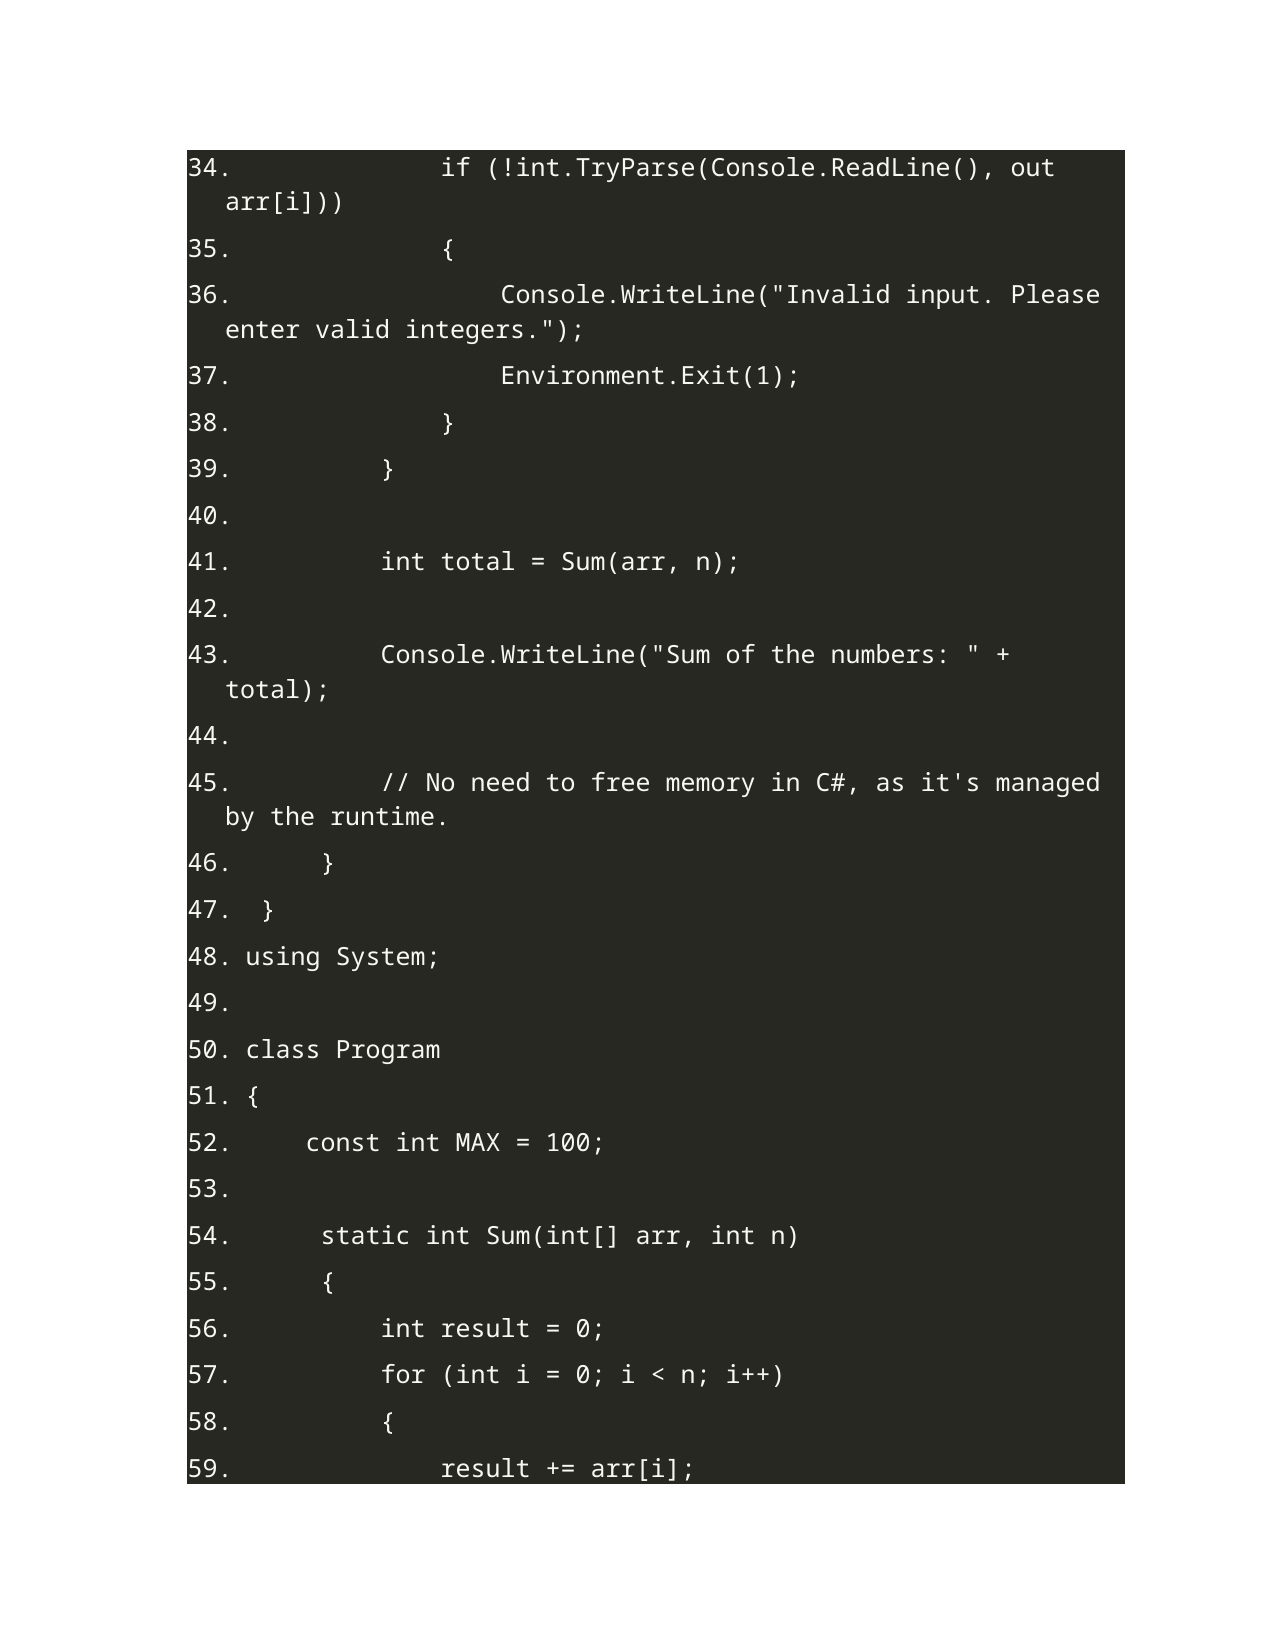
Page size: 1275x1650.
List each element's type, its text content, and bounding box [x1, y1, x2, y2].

list int result = 0; [187, 1311, 1125, 1345]
list } [187, 845, 1125, 879]
list Environment.Exit(1); [187, 358, 1125, 392]
list for (int i = 0; i < n; i++) [187, 1357, 1125, 1391]
list } [187, 451, 1125, 485]
list { [187, 1264, 1125, 1298]
list Console.WriteLine("Invalid input. Please enter valid integers."); [187, 277, 1125, 345]
list { [187, 231, 1125, 265]
list static int Sum(int[] arr, int n) [187, 1217, 1125, 1252]
list if (!int.TryParse(Console.ReadLine(), out arr[i])) [187, 150, 1125, 218]
list } [187, 892, 1125, 926]
list result += arr[i]; [187, 1450, 1125, 1484]
list using System; [187, 938, 1125, 972]
list const int MAX = 100; [187, 1124, 1125, 1158]
list { [187, 1078, 1125, 1112]
list int total = Sum(arr, n); [187, 544, 1125, 578]
list Console.WriteLine("Sum of the numbers: " + total); [187, 637, 1125, 705]
list { [187, 1404, 1125, 1438]
list class Program [187, 1031, 1125, 1065]
list } [187, 404, 1125, 438]
list // No need to free memory in C#, as it's managed by the runtime. [187, 764, 1125, 832]
